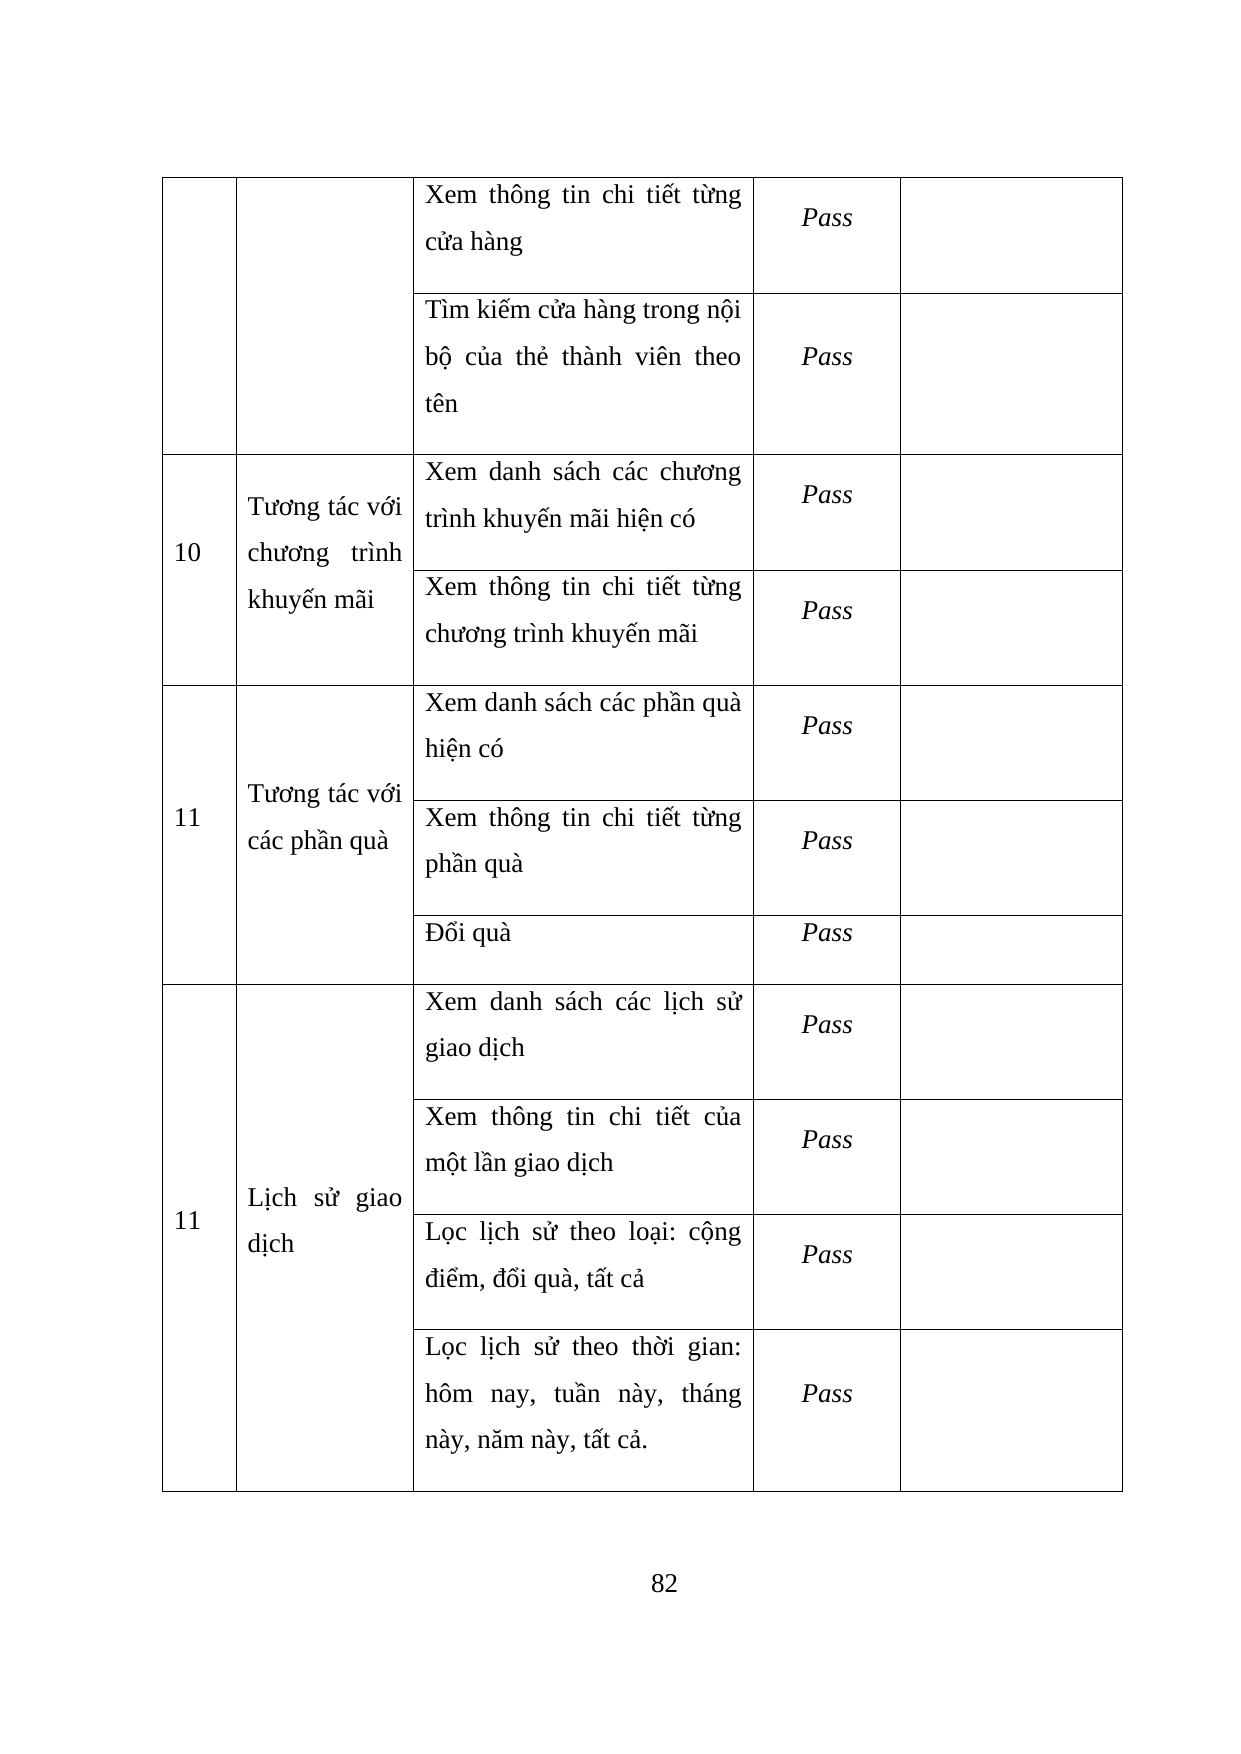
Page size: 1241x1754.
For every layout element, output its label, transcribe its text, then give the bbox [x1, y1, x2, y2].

table_cell Pass [754, 1215, 900, 1329]
table_cell Pass [754, 178, 900, 292]
table_cell [901, 686, 1122, 800]
table_cell Xem danh sách các phần quà hiện có [414, 686, 753, 800]
table_cell Xem thông tin chi tiết của một lần giao dịch [414, 1100, 753, 1214]
table_cell Xem thông tin chi tiết từng phần quà [414, 801, 753, 915]
table_cell Xem danh sách các lịch sử giao dịch [414, 985, 753, 1099]
table_cell [901, 571, 1122, 685]
table_cell [901, 1215, 1122, 1329]
table_cell Pass [754, 801, 900, 915]
table_cell [901, 1330, 1122, 1491]
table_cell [237, 178, 413, 454]
table_cell [901, 178, 1122, 292]
table_cell Tìm kiếm cửa hàng trong nội bộ của thẻ thành viên theo tên [414, 294, 753, 454]
table_cell 10 [163, 455, 236, 685]
table_cell [901, 1100, 1122, 1214]
table_cell 9 [163, 178, 236, 454]
table_cell Pass [754, 985, 900, 1099]
table_cell Lọc lịch sử theo thời gian: hôm nay, tuần này, tháng này, năm này, tất cả. [414, 1330, 753, 1491]
table_cell Lịch sử giao dịch [237, 985, 413, 1491]
table_cell Pass [754, 1330, 900, 1491]
table_cell [901, 985, 1122, 1099]
table_cell [901, 294, 1122, 454]
table_cell Đổi quà [414, 916, 753, 984]
table_cell [901, 801, 1122, 915]
table_cell Pass [754, 455, 900, 569]
table_cell Xem danh sách các chương trình khuyến mãi hiện có [414, 455, 753, 569]
table_cell Pass [754, 294, 900, 454]
table_cell Tương tác với chương trình khuyến mãi [237, 455, 413, 685]
table_cell Pass [754, 916, 900, 984]
table_cell Pass [754, 571, 900, 685]
table_cell Pass [754, 1100, 900, 1214]
table_cell Tương tác với các phần quà [237, 686, 413, 984]
table_cell Xem thông tin chi tiết từng chương trình khuyến mãi [414, 571, 753, 685]
table_cell 11 [163, 985, 236, 1491]
table_cell Lọc lịch sử theo loại: cộng điểm, đổi quà, tất cả [414, 1215, 753, 1329]
table_cell 11 [163, 686, 236, 984]
table_cell [901, 916, 1122, 984]
table_cell Pass [754, 686, 900, 800]
table_cell [901, 455, 1122, 569]
table_cell Xem thông tin chi tiết từng cửa hàng [414, 178, 753, 292]
